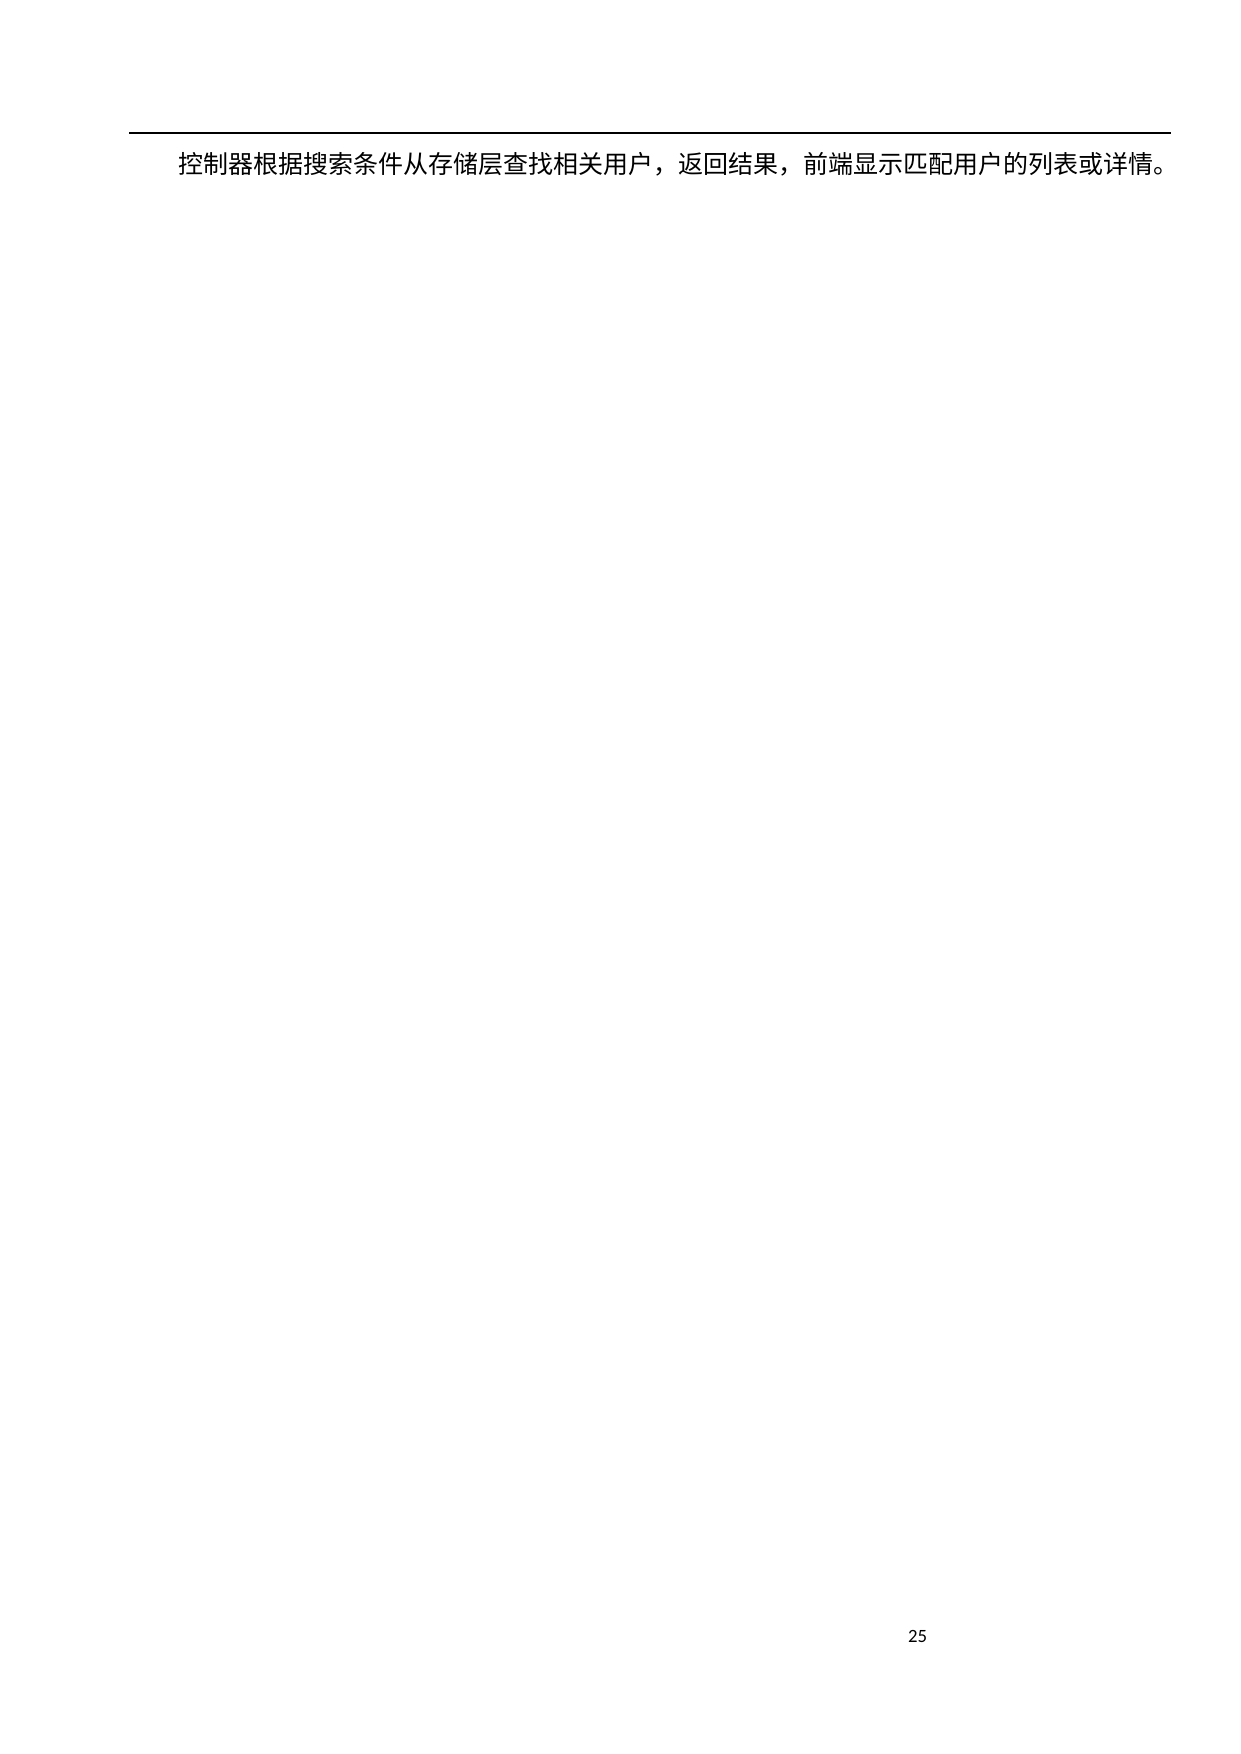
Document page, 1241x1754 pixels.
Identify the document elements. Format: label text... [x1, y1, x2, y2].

text 控制器根据搜索条件从存储层查找相关用户，返回结果，前端显示匹配用户的列表或详情。 [129, 140, 1171, 182]
